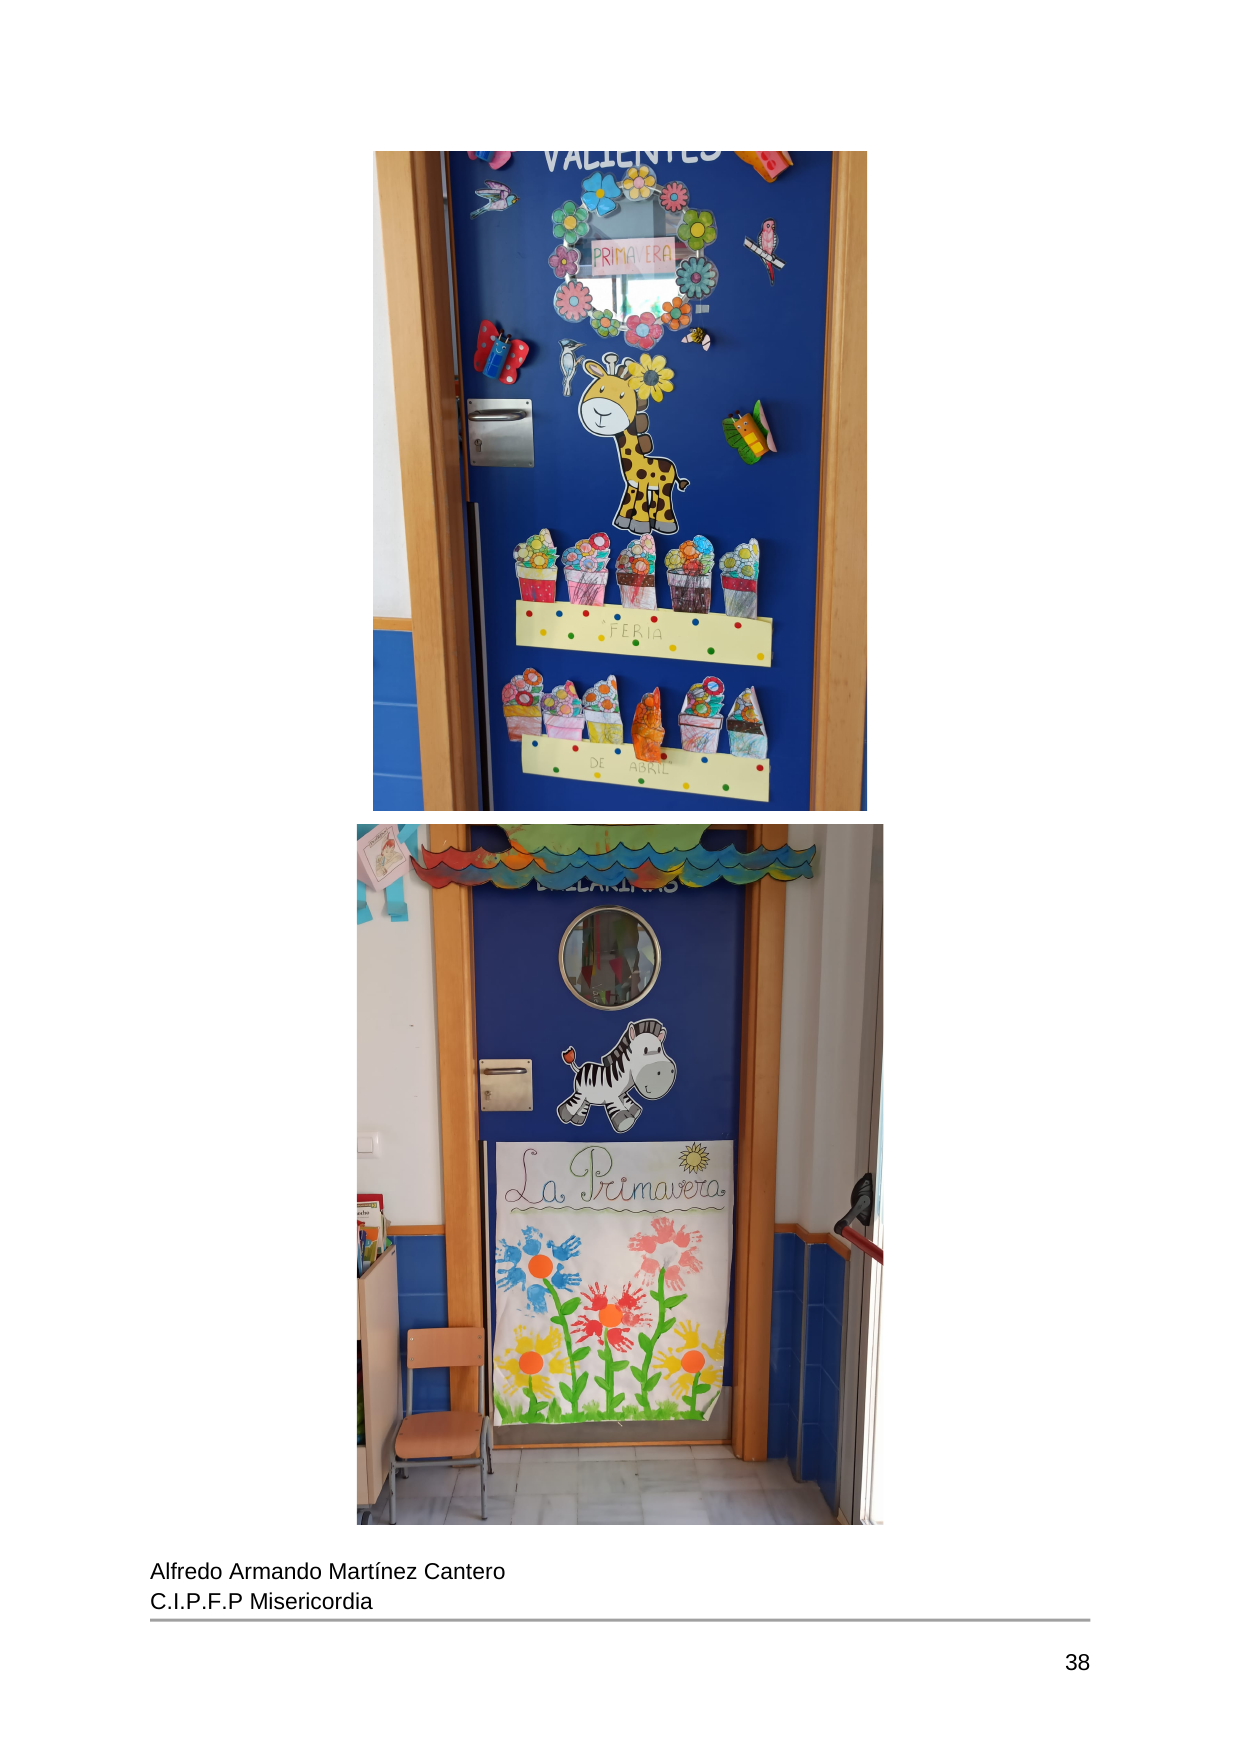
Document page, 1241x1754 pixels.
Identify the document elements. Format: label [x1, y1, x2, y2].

picture [373, 151, 868, 811]
picture [356, 824, 884, 1525]
